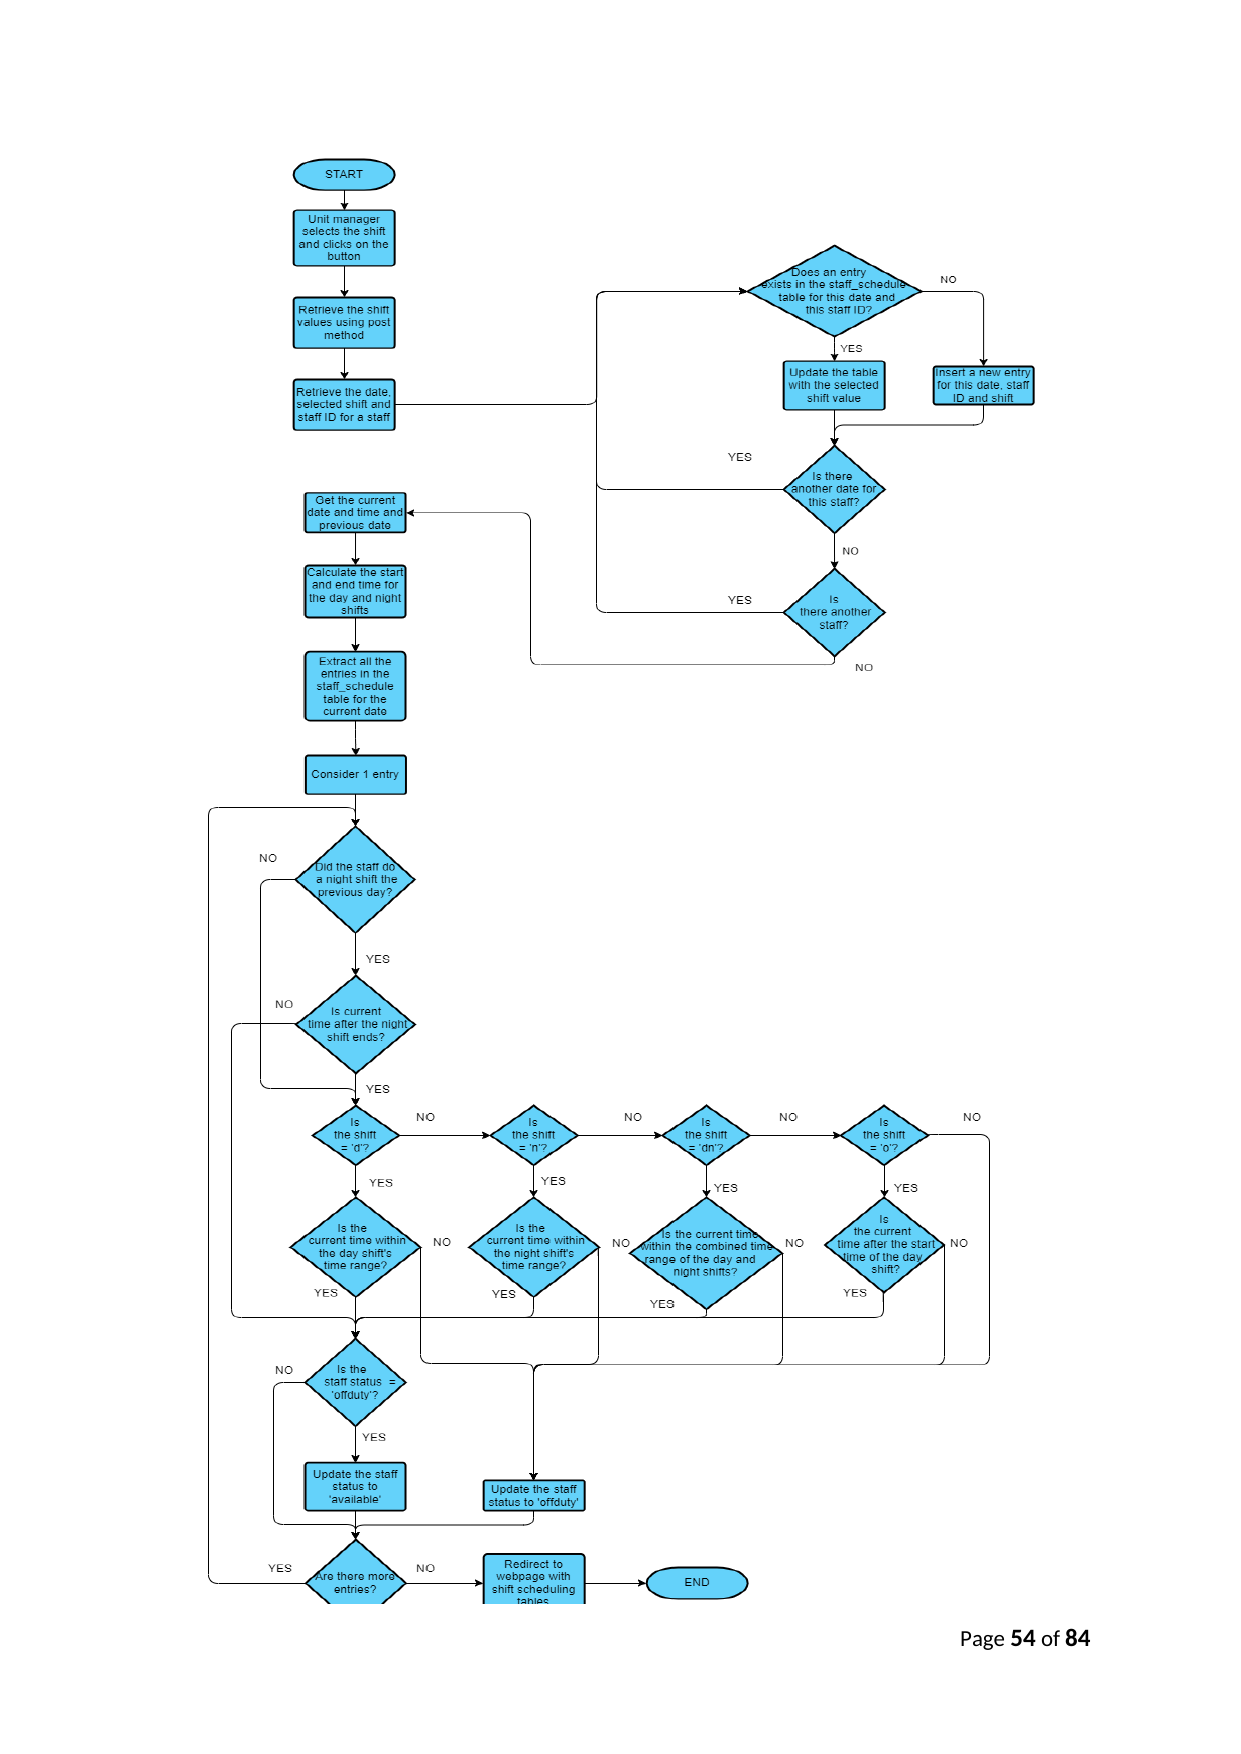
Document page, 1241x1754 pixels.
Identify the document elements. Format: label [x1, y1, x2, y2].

picture [195, 150, 1045, 1604]
